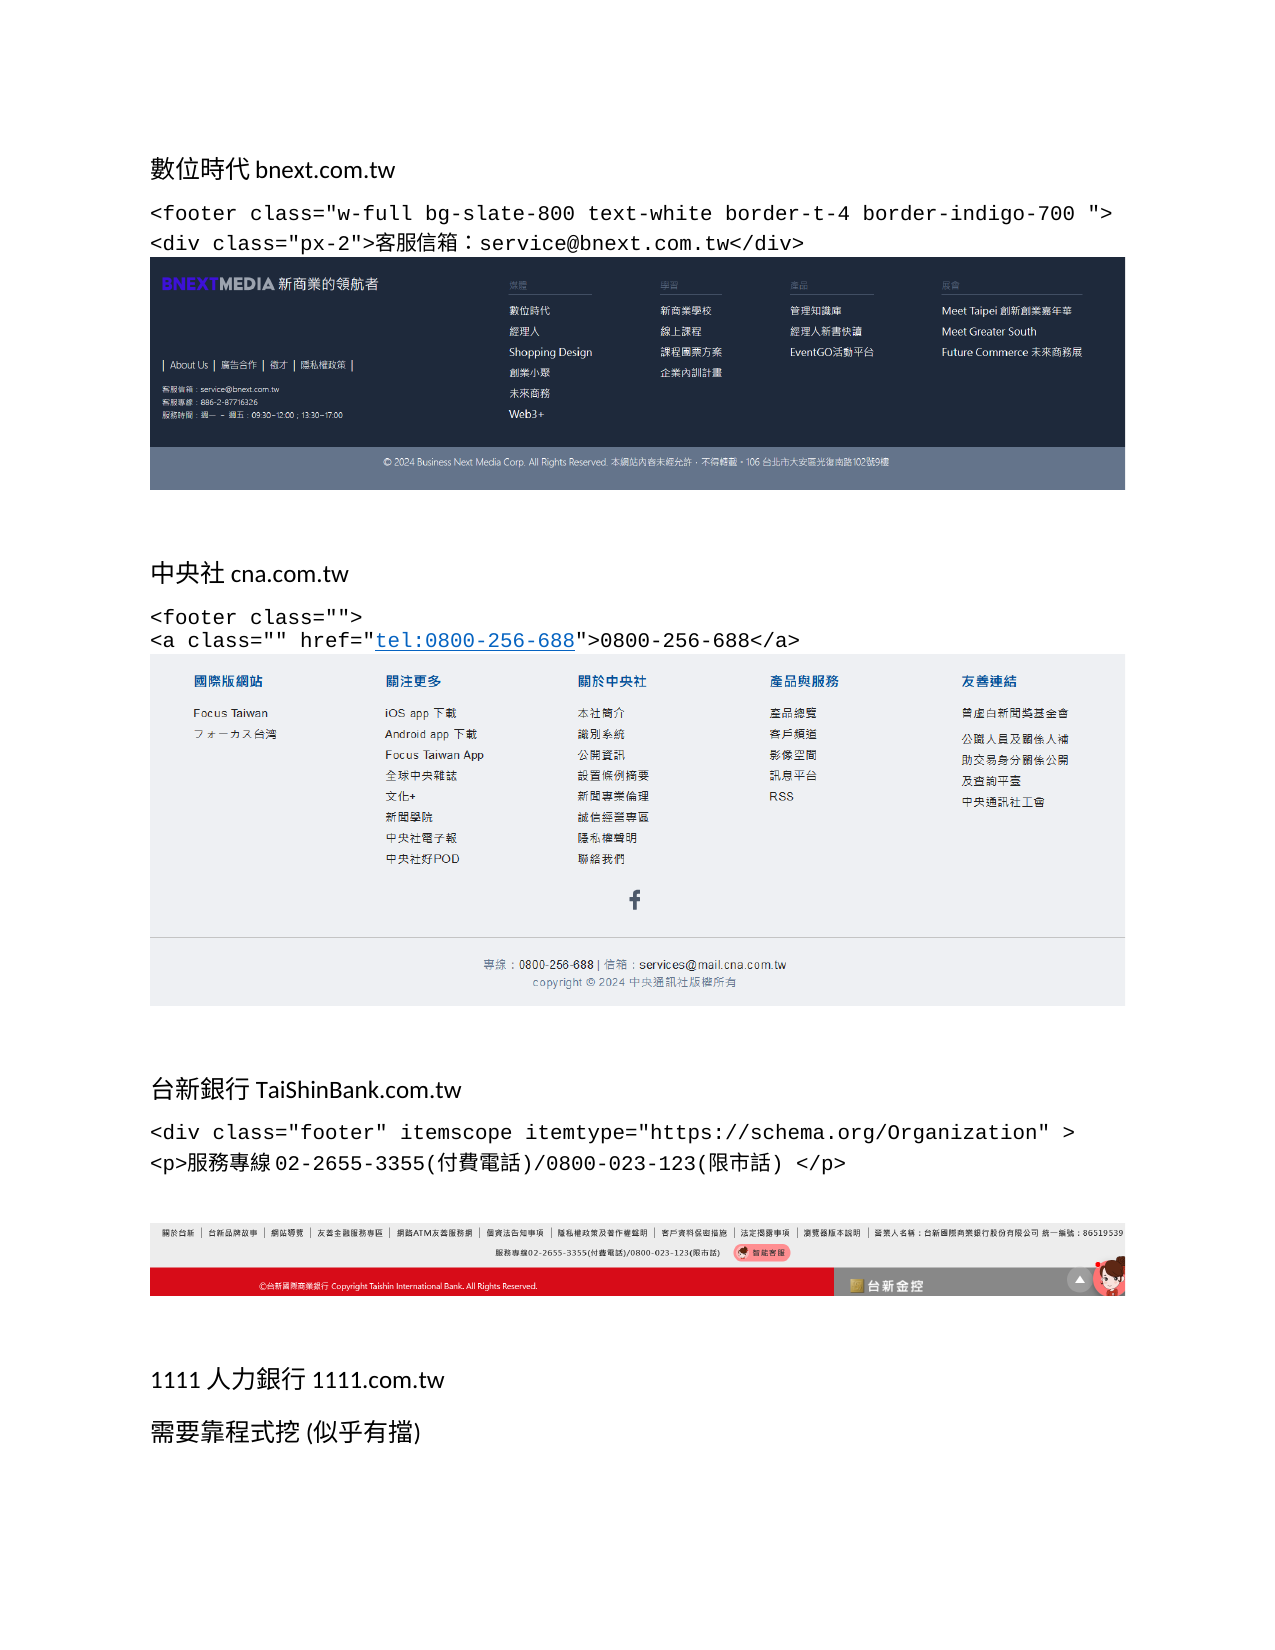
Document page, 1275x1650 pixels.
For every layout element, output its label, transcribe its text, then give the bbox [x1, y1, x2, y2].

text <div class="px-2">客服信箱：service@bnext.com.tw</div> [150, 227, 1125, 257]
text 需要靠程式挖 (似乎有擋) [150, 1412, 1125, 1448]
text 1111人力銀行 1111.com.tw [150, 1359, 1125, 1395]
text <div class="footer" itemscope itemtype="https://schema.org/Organization" > [150, 1122, 1125, 1146]
text 中央社 cna.com.tw [150, 554, 1125, 590]
text <a class="" href="tel:0800-256-688">0800-256-688</a> [150, 630, 1125, 654]
text 台新銀行 TaiShinBank.com.tw [150, 1069, 1125, 1105]
picture [150, 654, 1125, 1006]
picture [150, 257, 1125, 490]
text <p>服務專線02-2655-3355(付費電話)/0800-023-123(限市話) </p> [150, 1146, 1125, 1176]
text <footer class="w-full bg-slate-800 text-white border-t-4 border-indigo-700 "> [150, 203, 1125, 227]
text 數位時代bnext.com.tw [150, 150, 1125, 186]
text <footer class=""> [150, 607, 1125, 630]
picture [150, 1223, 1125, 1296]
